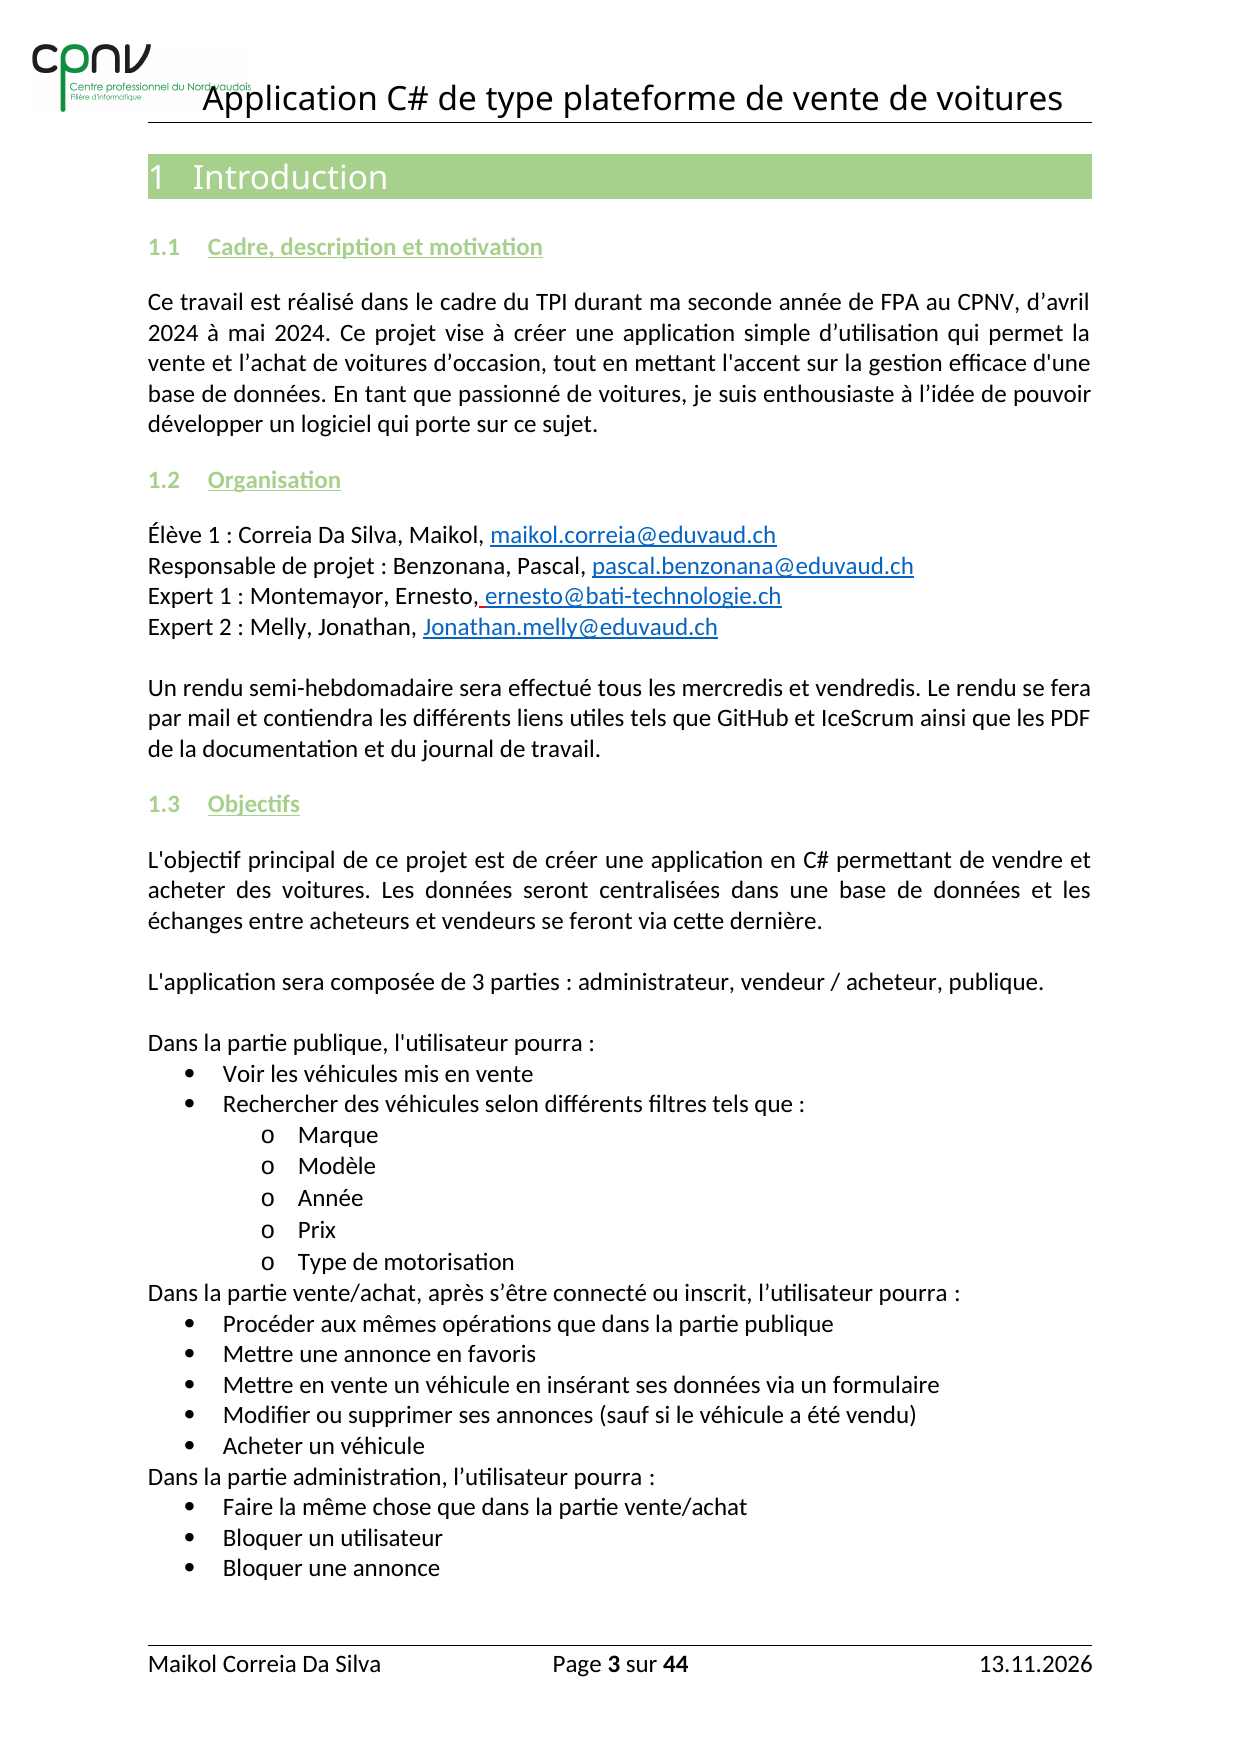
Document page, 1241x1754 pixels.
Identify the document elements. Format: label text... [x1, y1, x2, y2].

list Bloquer un utilisateur [185, 1522, 1092, 1552]
subtitle Organisation [148, 464, 1092, 494]
list Marque [260, 1119, 1092, 1151]
text Dans la partie publique, l'utilisateur pourra : [148, 1027, 1092, 1058]
list Mettre une annonce en favoris [185, 1339, 1092, 1369]
list Faire la même chose que dans la partie vente/achat [185, 1491, 1092, 1522]
picture [32, 44, 251, 112]
list Prix [260, 1214, 1092, 1246]
list Type de motorisation [260, 1246, 1092, 1278]
subtitle Cadre, description et motivation [148, 231, 1092, 261]
text Un rendu semi-hebdomadaire sera effectué tous les mercredis et vendredis. Le rendu se fera par mail et contiendra les différents liens utiles tels que GitHub et IceScrum ainsi que les PDF de la documentation et du journal de travail. [148, 672, 1092, 763]
list Mettre en vente un véhicule en insérant ses données via un formulaire [185, 1369, 1092, 1400]
list Bloquer une annonce [185, 1552, 1092, 1583]
list Modèle [260, 1151, 1092, 1182]
list Acheter un véhicule [185, 1430, 1092, 1461]
list Modifier ou supprimer ses annonces (sauf si le véhicule a été vendu) [185, 1400, 1092, 1430]
text L'objectif principal de ce projet est de créer une application en C# permettant de vendre et acheter des voitures. Les données seront centralisées dans une base de données et les échanges entre acheteurs et vendeurs se feront via cette dernière. [148, 844, 1092, 936]
text L'application sera composée de 3 parties : administrateur, vendeur / acheteur, publique. [148, 966, 1092, 997]
subtitle Objectifs [148, 788, 1092, 819]
text Ce travail est réalisé dans le cadre du TPI durant ma seconde année de FPA au CPNV, d’avril 2024 à mai 2024. Ce projet vise à créer une application simple d’utilisation qui permet la vente et l’achat de voitures d’occasion, tout en mettant l'accent sur la gestion efficace d'une base de données. En tant que passionné de voitures, je suis enthousiaste à l’idée de pouvoir développer un logiciel qui porte sur ce sujet. [148, 286, 1092, 439]
text Dans la partie vente/achat, après s’être connecté ou inscrit, l’utilisateur pourra : [148, 1278, 1092, 1308]
text Responsable de projet : Benzonana, Pascal, pascal.benzonana@eduvaud.ch [148, 550, 1092, 580]
text Expert 1 : Montemayor, Ernesto, ernesto@bati-technologie.ch [148, 580, 1092, 611]
list Procéder aux mêmes opérations que dans la partie publique [185, 1308, 1092, 1339]
list Année [260, 1182, 1092, 1214]
picture [229, 94, 239, 108]
text Élève 1 : Correia Da Silva, Maikol, maikol.correia@eduvaud.ch [148, 519, 1092, 550]
list Rechercher des véhicules selon différents filtres tels que : [185, 1088, 1092, 1119]
text Dans la partie administration, l’utilisateur pourra : [148, 1461, 1092, 1491]
subtitle Introduction [148, 154, 1092, 199]
text Expert 2 : Melly, Jonathan, Jonathan.melly@eduvaud.ch [148, 611, 1092, 641]
list Voir les véhicules mis en vente [185, 1058, 1092, 1088]
